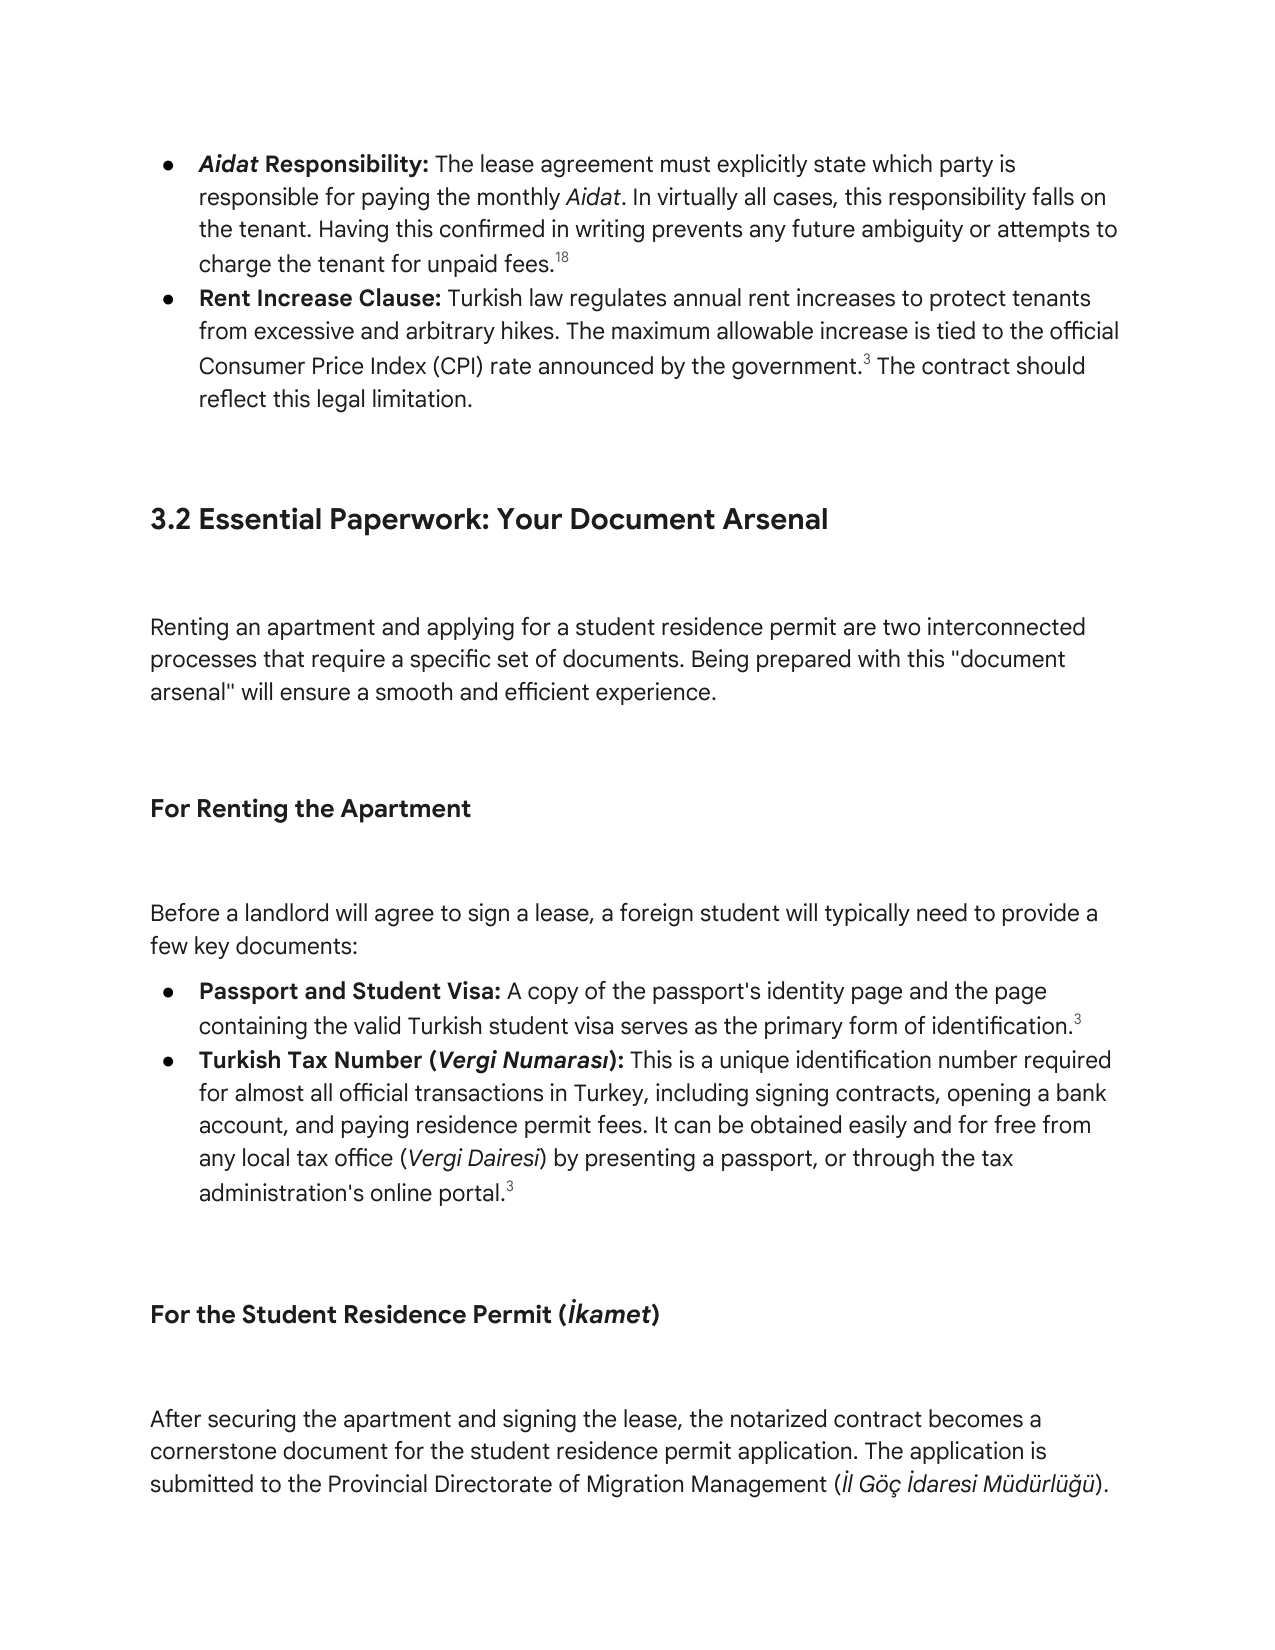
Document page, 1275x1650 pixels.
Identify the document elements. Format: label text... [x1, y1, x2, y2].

subtitle For the Student Residence Permit (İkamet) [150, 1299, 1125, 1330]
list Passport and Student Visa: A copy of the passport's identity page and the page containing the valid Turkish student visa serves as the primary form of identification.3 [161, 977, 1125, 1042]
subtitle 3.2 Essential Paperwork: Your Document Arsenal [150, 501, 1125, 537]
list Rent Increase Clause: Turkish law regulates annual rent increases to protect tenants from excessive and arbitrary hikes. The maximum allowable increase is tied to the official Consumer Price Index (CPI) rate announced by the government.3 The contract should reflect this legal limitation. [161, 284, 1125, 414]
text Renting an apartment and applying for a student residence permit are two interconnected processes that require a specific set of documents. Being prepared with this "document arsenal" will ensure a smooth and efficient experience. [150, 613, 1125, 707]
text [150, 1405, 1125, 1499]
text Before a landlord will agree to sign a lease, a foreign student will typically need to provide a few key documents: [150, 899, 1125, 961]
subtitle For Renting the Apartment [150, 793, 1125, 825]
list Aidat Responsibility: The lease agreement must explicitly state which party is responsible for paying the monthly Aidat. In virtually all cases, this responsibility falls on the tenant. Having this confirmed in writing prevents any future ambiguity or attempts to charge the tenant for unpaid fees.18 [161, 150, 1125, 280]
list Turkish Tax Number (Vergi Numarası): This is a unique identification number required for almost all official transactions in Turkey, including signing contracts, opening a bank account, and paying residence permit fees. It can be obtained easily and for free from any local tax office (Vergi Dairesi) by presenting a passport, or through the tax administration's online portal.3 [161, 1046, 1125, 1209]
